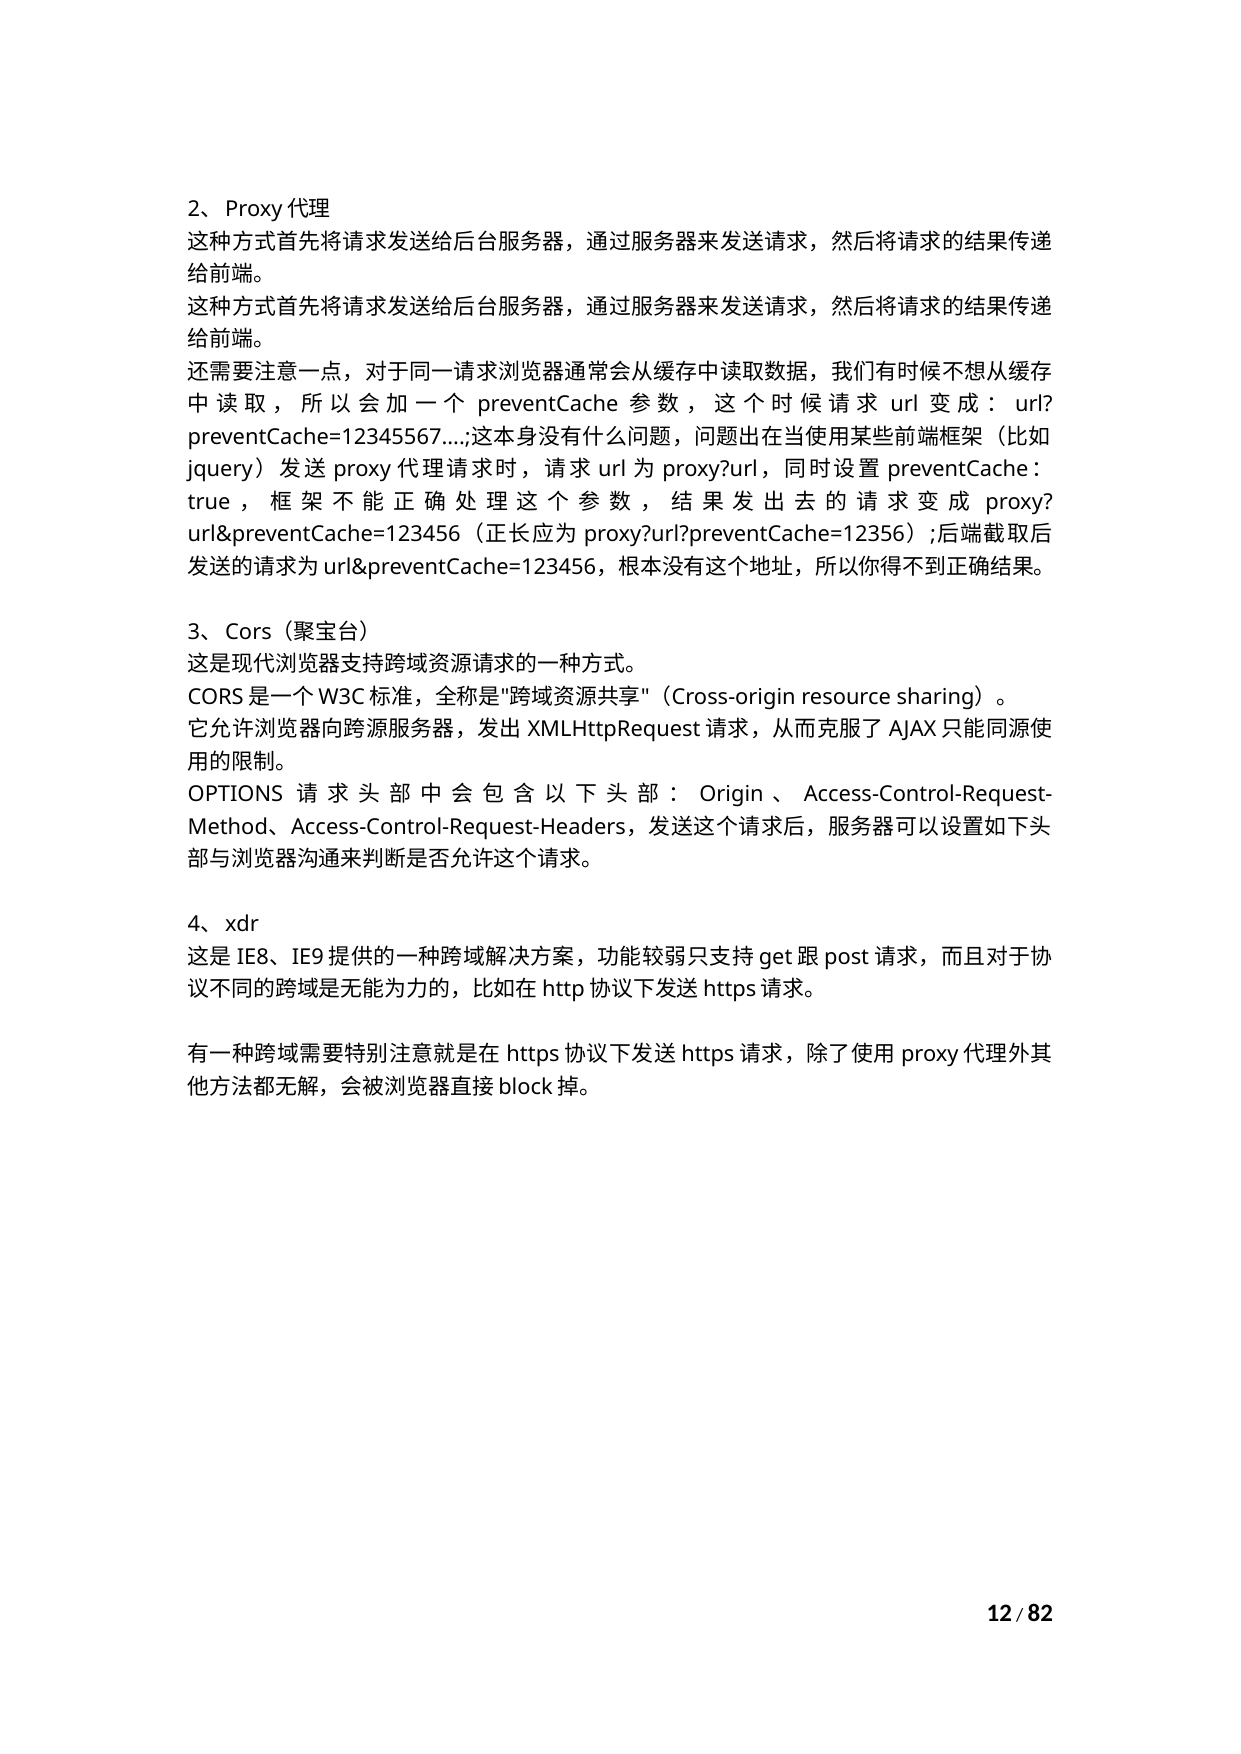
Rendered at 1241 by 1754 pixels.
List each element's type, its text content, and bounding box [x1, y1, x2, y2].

text 有一种跨域需要特别注意就是在https协议下发送https请求，除了使用proxy代理外其他方法都无解，会被浏览器直接block掉。 [187, 1036, 1053, 1101]
text 还需要注意一点，对于同一请求浏览器通常会从缓存中读取数据，我们有时候不想从缓存中读取，所以会加一个preventCache参数，这个时候请求url变成：url?preventCache=12345567....;这本身没有什么问题，问题出在当使用某些前端框架（比如jquery）发送proxy代理请求时，请求url为proxy?url，同时设置preventCache：true，框架不能正确处理这个参数，结果发出去的请求变成proxy?url&preventCache=123456（正长应为proxy?url?preventCache=12356）;后端截取后发送的请求为url&preventCache=123456，根本没有这个地址，所以你得不到正确结果。 [187, 353, 1053, 581]
text 这种方式首先将请求发送给后台服务器，通过服务器来发送请求，然后将请求的结果传递给前端。 [187, 288, 1053, 353]
text OPTIONS请求头部中会包含以下头部：Origin、Access-Control-Request-Method、Access-Control-Request-Headers，发送这个请求后，服务器可以设置如下头部与浏览器沟通来判断是否允许这个请求。 [187, 776, 1053, 873]
text 这是IE8、IE9提供的一种跨域解决方案，功能较弱只支持get跟post请求，而且对于协议不同的跨域是无能为力的，比如在http协议下发送https请求。 [187, 938, 1053, 1003]
list xdr [187, 906, 1053, 938]
list Cors（聚宝台） [187, 613, 1053, 646]
text 它允许浏览器向跨源服务器，发出XMLHttpRequest请求，从而克服了AJAX只能同源使用的限制。 [187, 711, 1053, 776]
list Proxy代理 [187, 191, 1053, 223]
text 这是现代浏览器支持跨域资源请求的一种方式。 [187, 646, 1053, 678]
text 这种方式首先将请求发送给后台服务器，通过服务器来发送请求，然后将请求的结果传递给前端。 [187, 223, 1053, 288]
text CORS是一个W3C标准，全称是"跨域资源共享"（Cross-origin resource sharing）。 [187, 678, 1053, 711]
